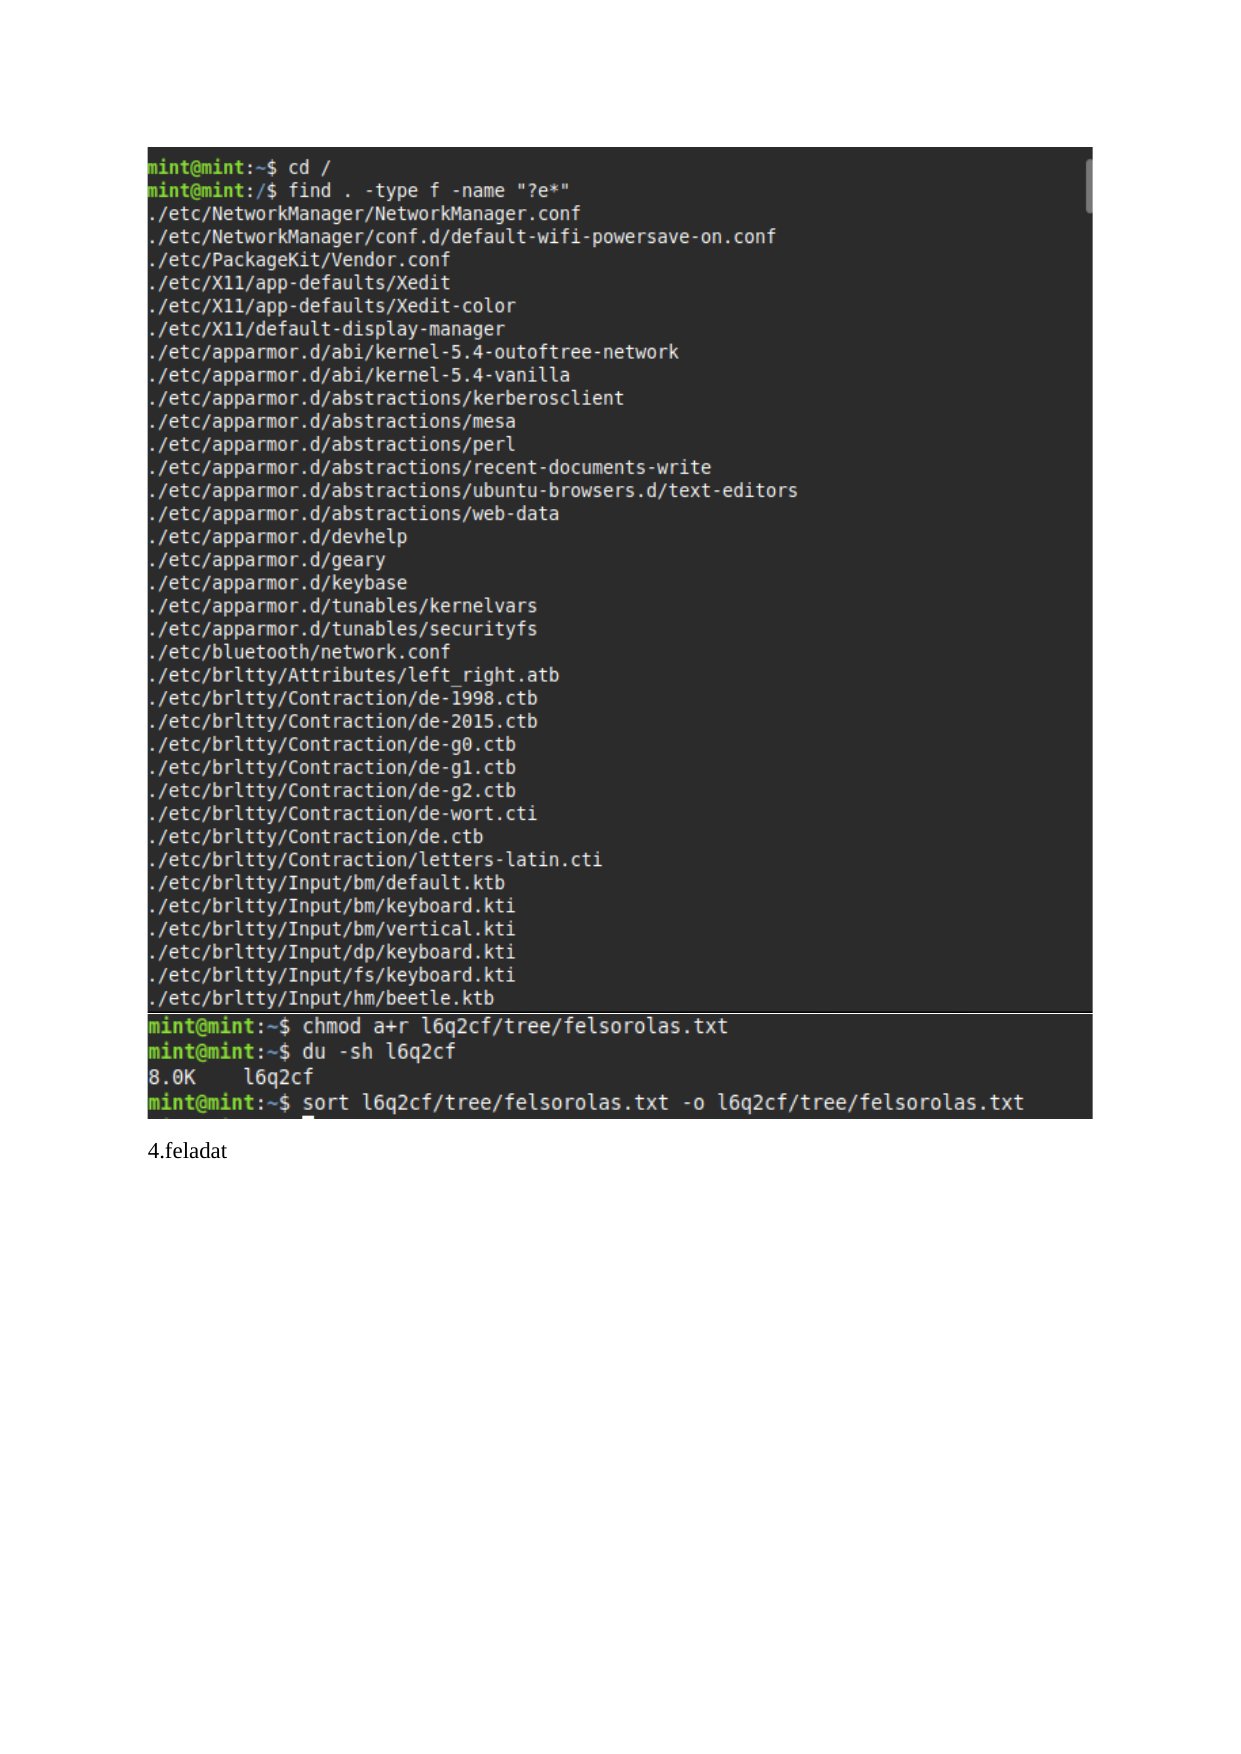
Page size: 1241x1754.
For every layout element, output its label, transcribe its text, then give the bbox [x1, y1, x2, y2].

text 4.feladat [148, 1137, 1093, 1163]
picture [147, 147, 1093, 1013]
picture [147, 1014, 1093, 1119]
